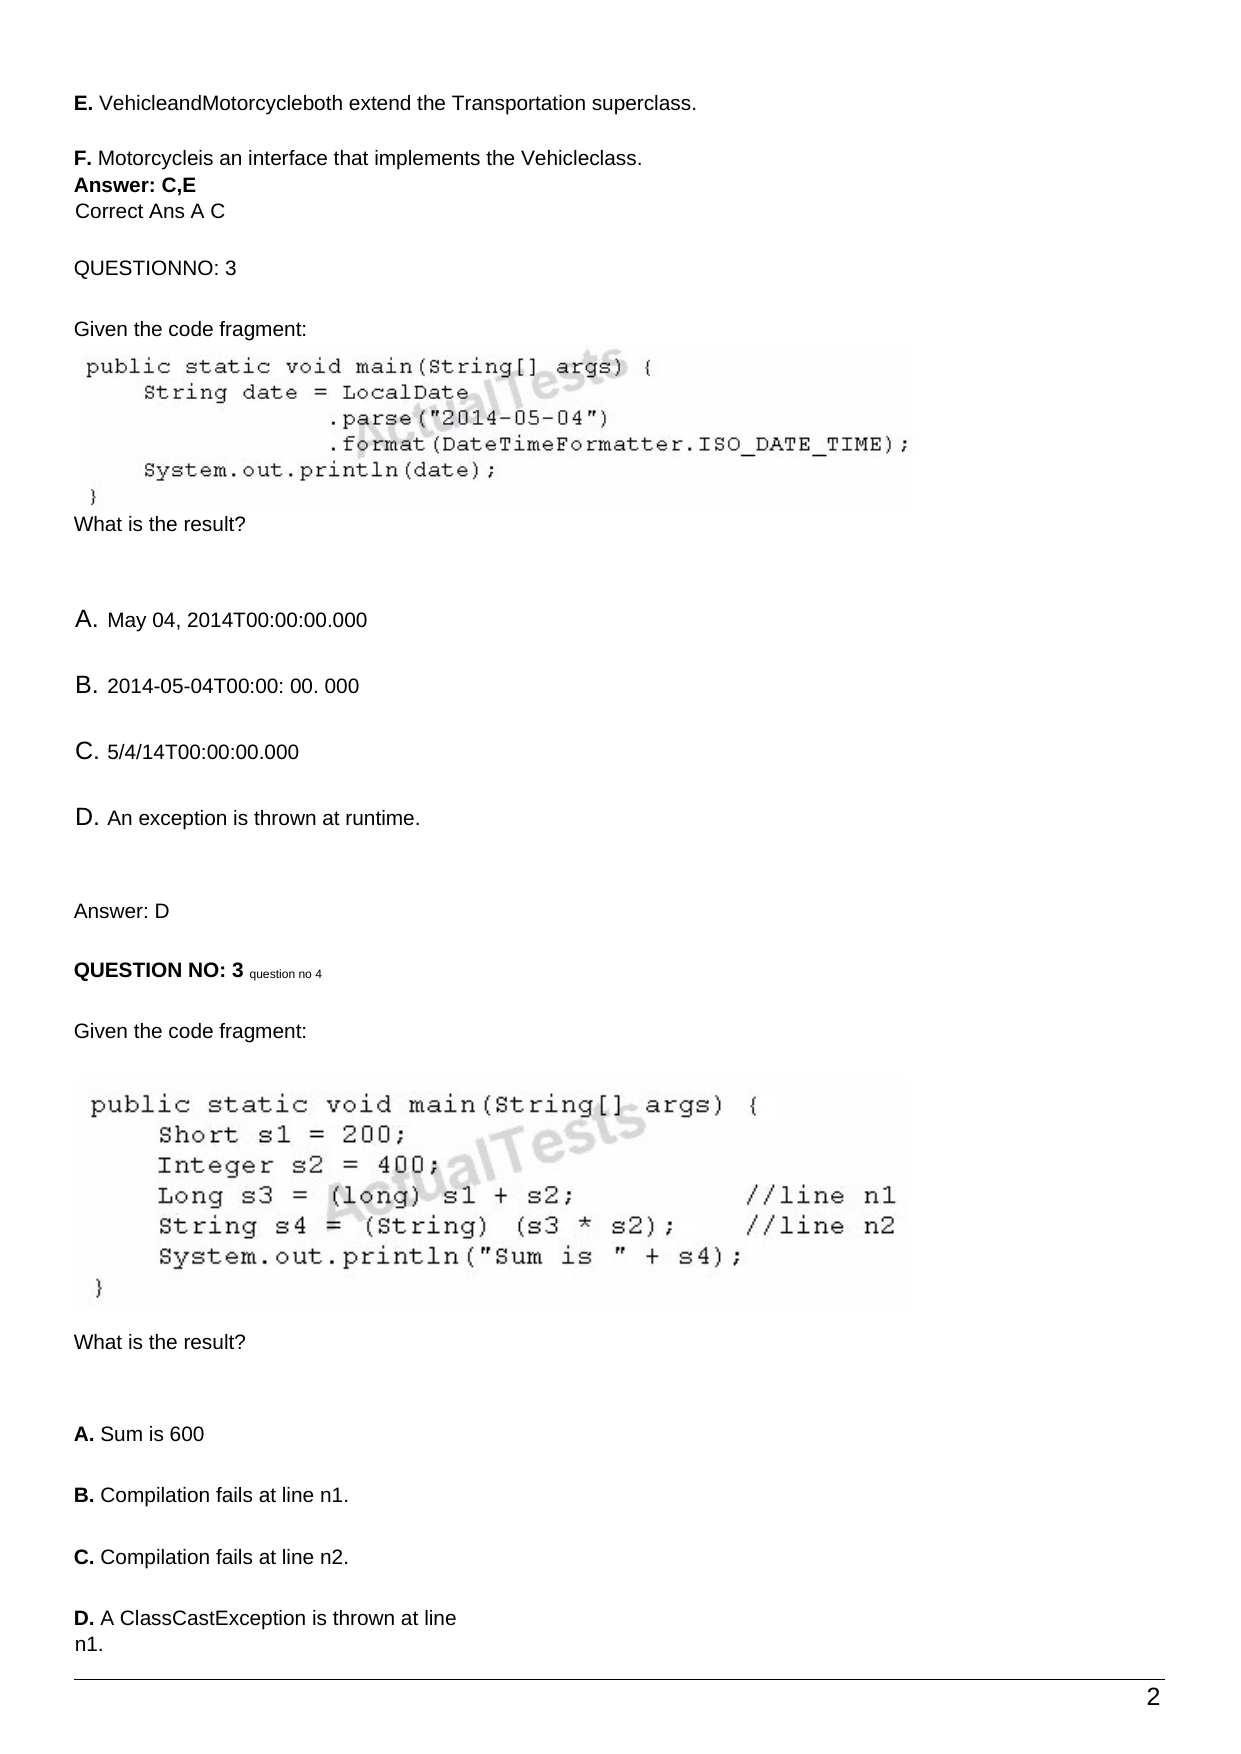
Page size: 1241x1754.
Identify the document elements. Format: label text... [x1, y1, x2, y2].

list An exception is thrown at runtime. [75, 802, 1130, 831]
text QUESTIONNO: 3 [73, 256, 1130, 280]
text Given the code fragment: [73, 1019, 1130, 1043]
text Given the code fragment: [73, 317, 1130, 341]
picture [75, 1077, 909, 1313]
list 2014-05-04T00:00: 00. 000 [75, 670, 1130, 699]
text C. Compilation fails at line n2. [73, 1545, 476, 1569]
picture [80, 344, 915, 511]
text What is the result? [73, 512, 1130, 536]
list May 04, 2014T00:00:00.000 [75, 604, 1130, 633]
text QUESTION NO: 3 question no 4 [73, 957, 476, 981]
text F. Motorcycleis an interface that implements the Vehicleclass. [73, 146, 1130, 170]
text A. Sum is 600 [73, 1422, 476, 1446]
text B. Compilation fails at line n1. [73, 1483, 476, 1507]
text Answer: D [73, 899, 1130, 923]
text What is the result? [73, 1330, 1130, 1354]
text D. A ClassCastException is thrown at line n1. [73, 1606, 476, 1656]
text Answer: C,E [73, 173, 476, 197]
text E. VehicleandMotorcycleboth extend the Transportation superclass. [73, 90, 1130, 114]
text Correct Ans A C [75, 201, 574, 223]
list 5/4/14T00:00:00.000 [75, 736, 1130, 765]
